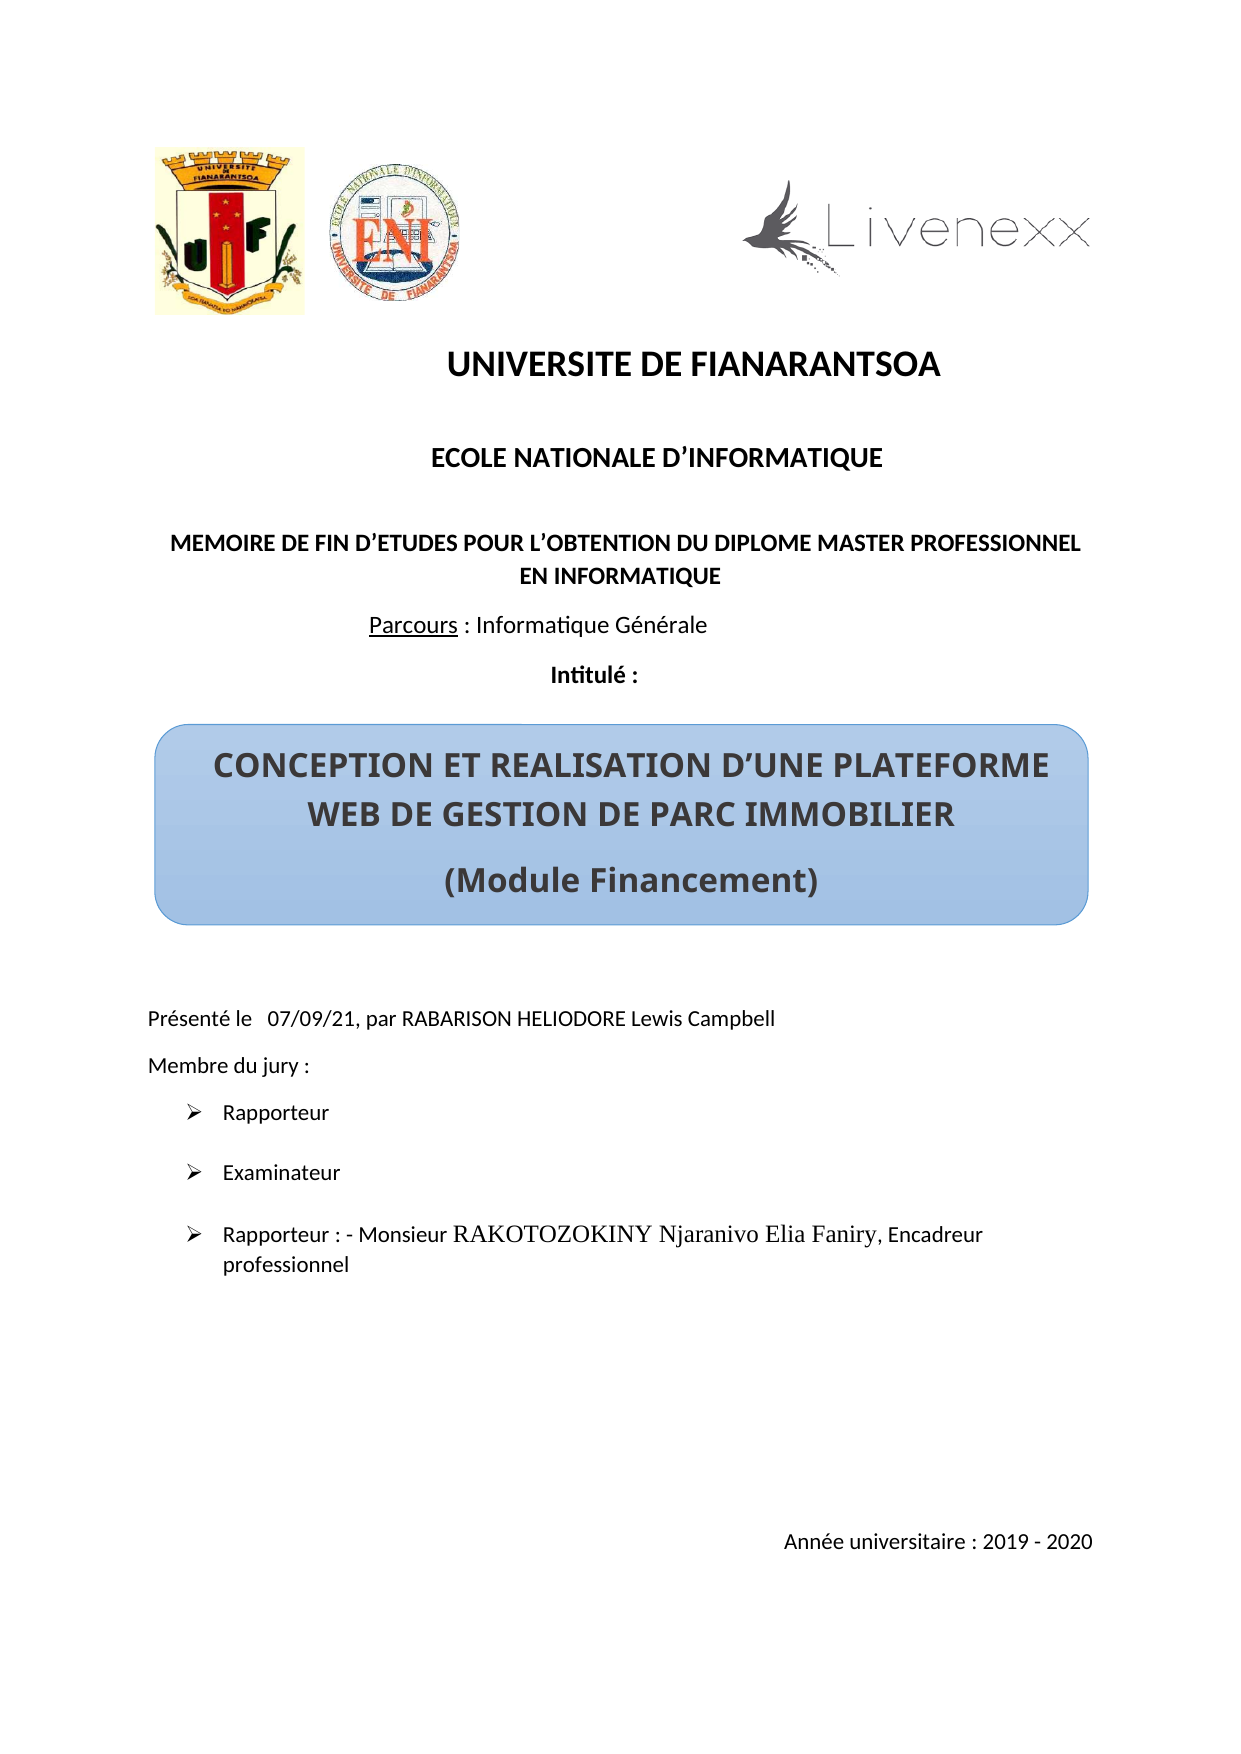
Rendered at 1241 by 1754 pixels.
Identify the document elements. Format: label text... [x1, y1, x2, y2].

text ECOLE NATIONALE D’INFORMATIQUE [148, 439, 1093, 474]
text Année universitaire : 2019 - 2020 [148, 1527, 1093, 1555]
text MEMOIRE DE FIN D’ETUDES POUR L’OBTENTION DU DIPLOME MASTER PROFESSIONNEL EN INFORMATIQUE [148, 527, 1093, 590]
text UNIVERSITE DE FIANARANTSOA [295, 208, 1093, 386]
text Membre du jury : [148, 1051, 1093, 1079]
picture [154, 147, 305, 315]
text Intitulé : [148, 659, 1093, 689]
picture [739, 174, 1093, 281]
list Examinateur [185, 1158, 1093, 1186]
list Rapporteur [185, 1098, 1093, 1126]
text Présenté le 07/09/21, par RABARISON HELIODORE Lewis Campbell [148, 1004, 1093, 1032]
text Parcours : Informatique Générale [295, 609, 1093, 640]
list Rapporteur : - Monsieur RAKOTOZOKINY Njaranivo Elia Faniry, Encadreur professionnel [185, 1219, 1093, 1278]
picture [329, 164, 460, 301]
